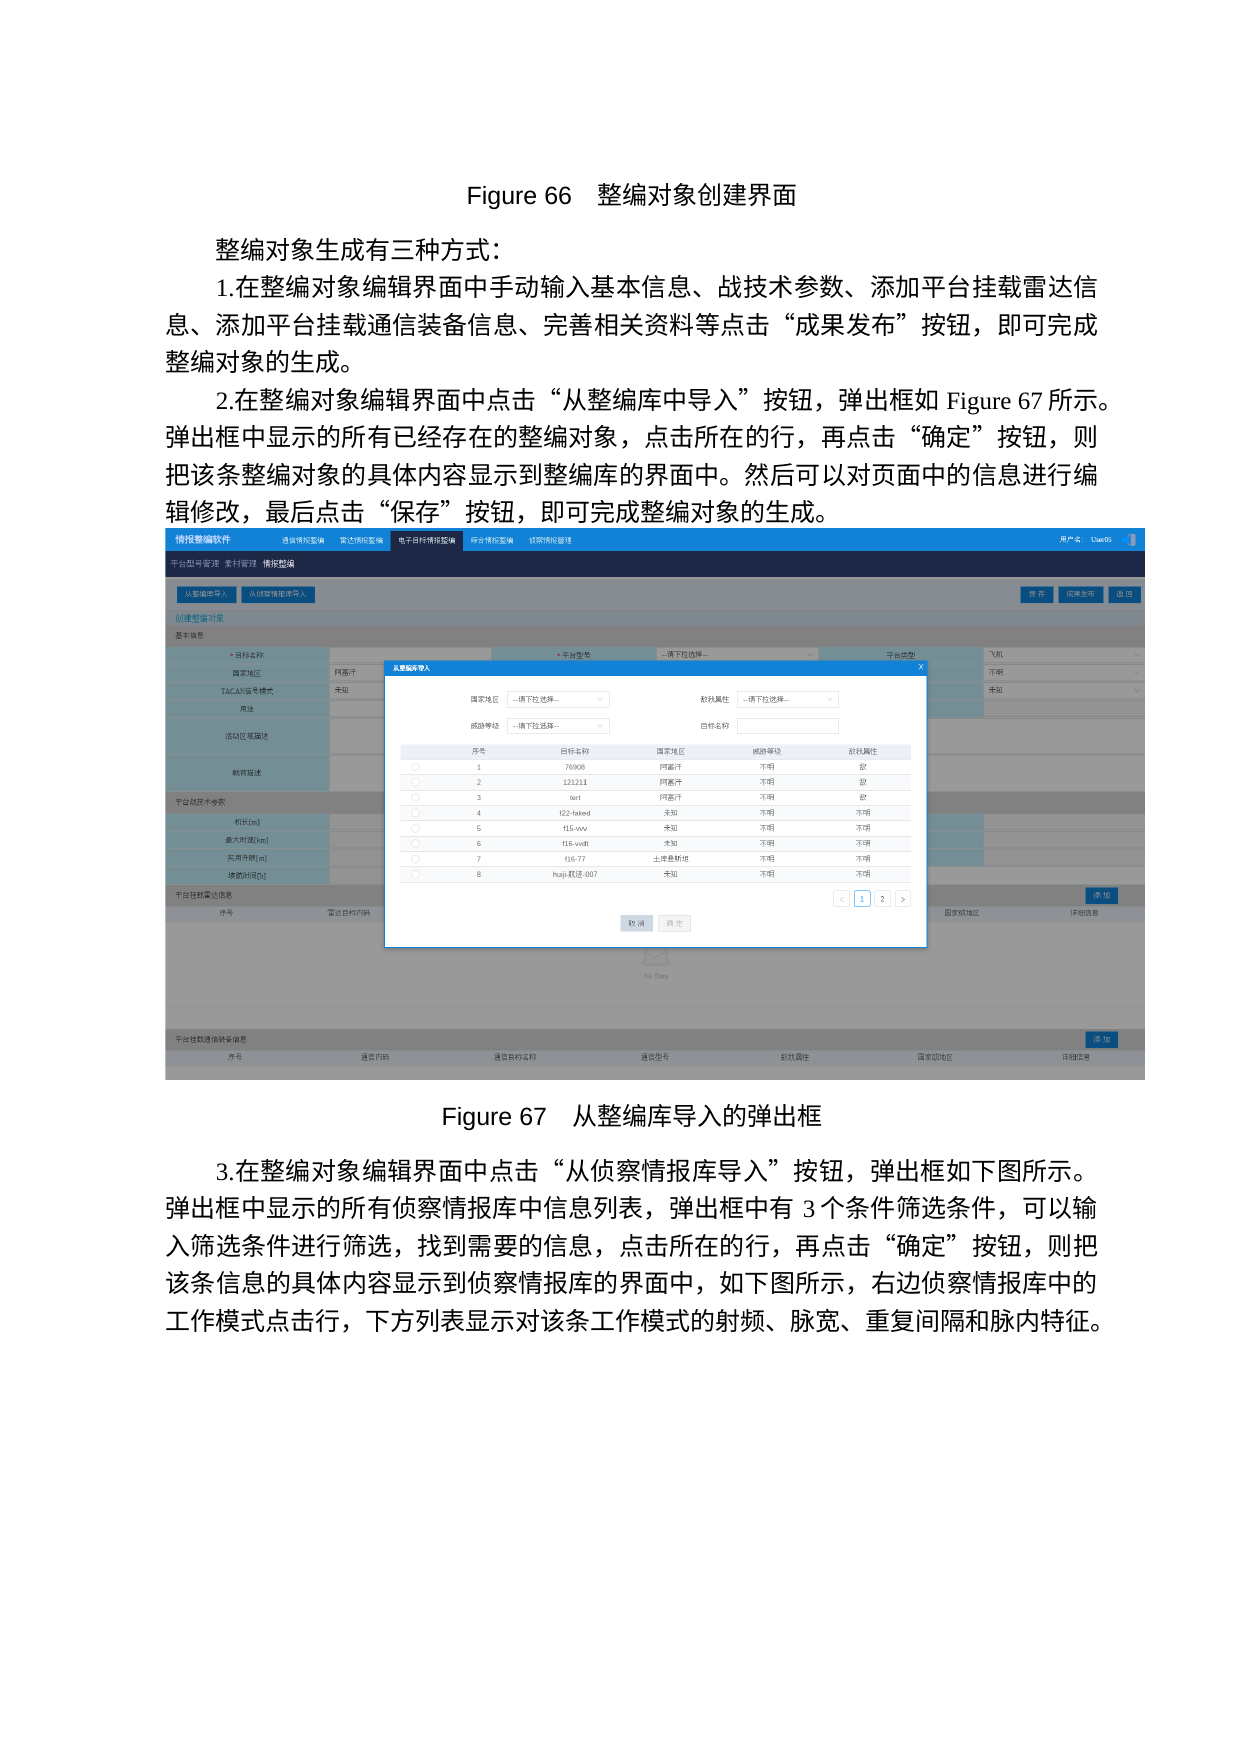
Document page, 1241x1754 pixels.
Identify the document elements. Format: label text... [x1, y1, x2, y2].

text 从整编库导入的弹出框 [165, 1097, 1098, 1133]
text 1.在整编对象编辑界面中手动输入基本信息、战技术参数、添加平台挂载雷达信息、添加平台挂载通信装备信息、完善相关资料等点击“成果发布”按钮，即可完成整编对象的生成。 [165, 266, 1098, 379]
picture [165, 528, 1145, 1080]
text 整编对象创建界面 [165, 176, 1098, 212]
text 3.在整编对象编辑界面中点击“从侦察情报库导入”按钮，弹出框如下图所示。弹出框中显示的所有侦察情报库中信息列表，弹出框中有3个条件筛选条件，可以输入筛选条件进行筛选，找到需要的信息，点击所在的行，再点击“确定”按钮，则把该条信息的具体内容显示到侦察情报库的界面中，如下图所示，右边侦察情报库中的工作模式点击行，下方列表显示对该条工作模式的射频、脉宽、重复间隔和脉内特征。 [165, 1150, 1098, 1338]
text 2.在整编对象编辑界面中点击“从整编库中导入”按钮，弹出框如Figure 67所示。弹出框中显示的所有已经存在的整编对象，点击所在的行，再点击“确定”按钮，则把该条整编对象的具体内容显示到整编库的界面中。然后可以对页面中的信息进行编辑修改，最后点击“保存”按钮，即可完成整编对象的生成。 [165, 379, 1098, 528]
text 整编对象生成有三种方式： [165, 229, 1098, 266]
